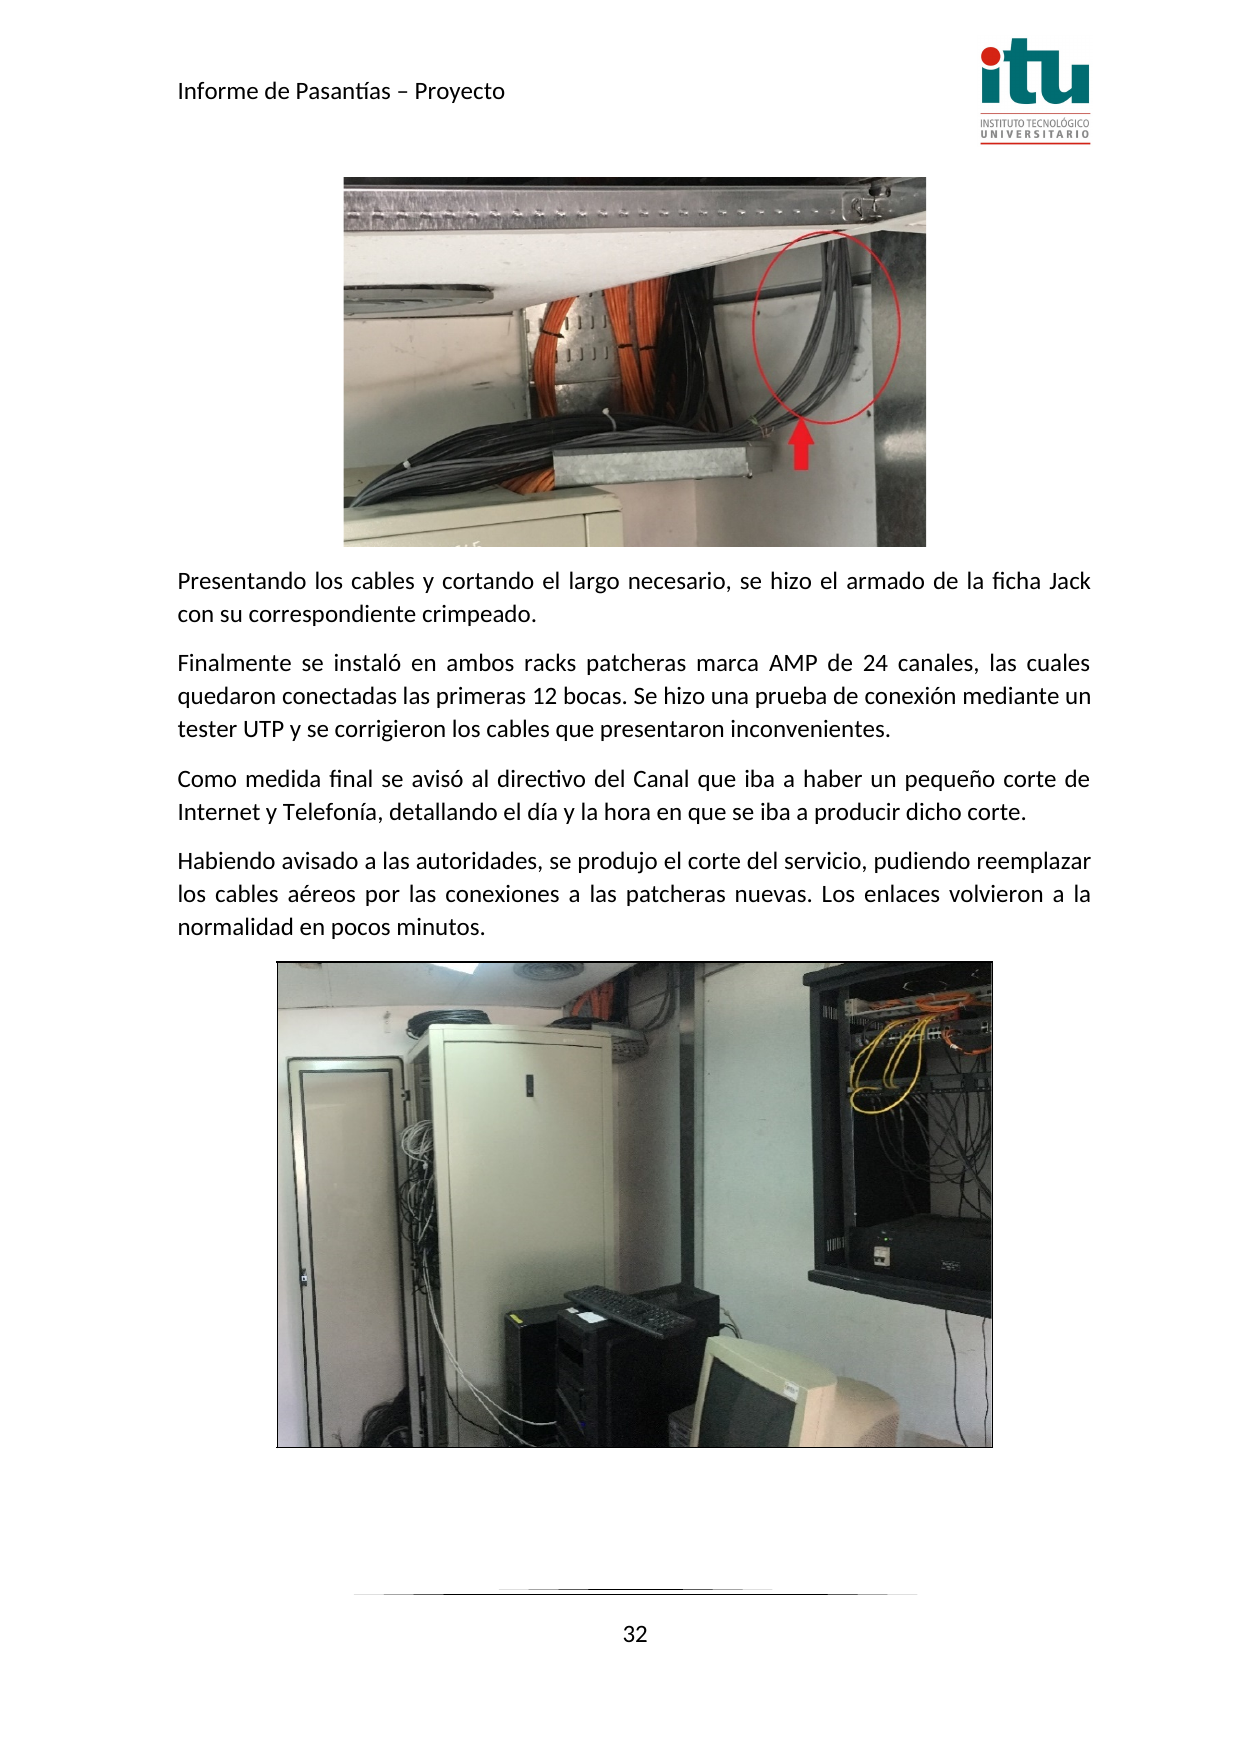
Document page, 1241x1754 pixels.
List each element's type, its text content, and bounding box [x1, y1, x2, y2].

text Habiendo avisado a las autoridades, se produjo el corte del servicio, pudiendo reemplazar los cables aéreos por las conexiones a las patcheras nuevas. Los enlaces volvieron a la normalidad en pocos minutos. [177, 846, 1092, 942]
text Presentando los cables y cortando el largo necesario, se hizo el armado de la ficha Jack con su correspondiente crimpeado. [177, 565, 1092, 628]
text Finalmente se instaló en ambos racks patcheras marca AMP de 24 canales, las cuales quedaron conectadas las primeras 12 bocas. Se hizo una prueba de conexión mediante un tester UTP y se corrigieron los cables que presentaron inconvenientes. [177, 648, 1092, 744]
text Como medida final se avisó al directivo del Canal que iba a haber un pequeño corte de Internet y Telefonía, detallando el día y la hora en que se iba a producir dicho corte. [177, 763, 1092, 826]
picture [977, 35, 1093, 147]
picture [343, 177, 927, 547]
picture [278, 963, 992, 1447]
